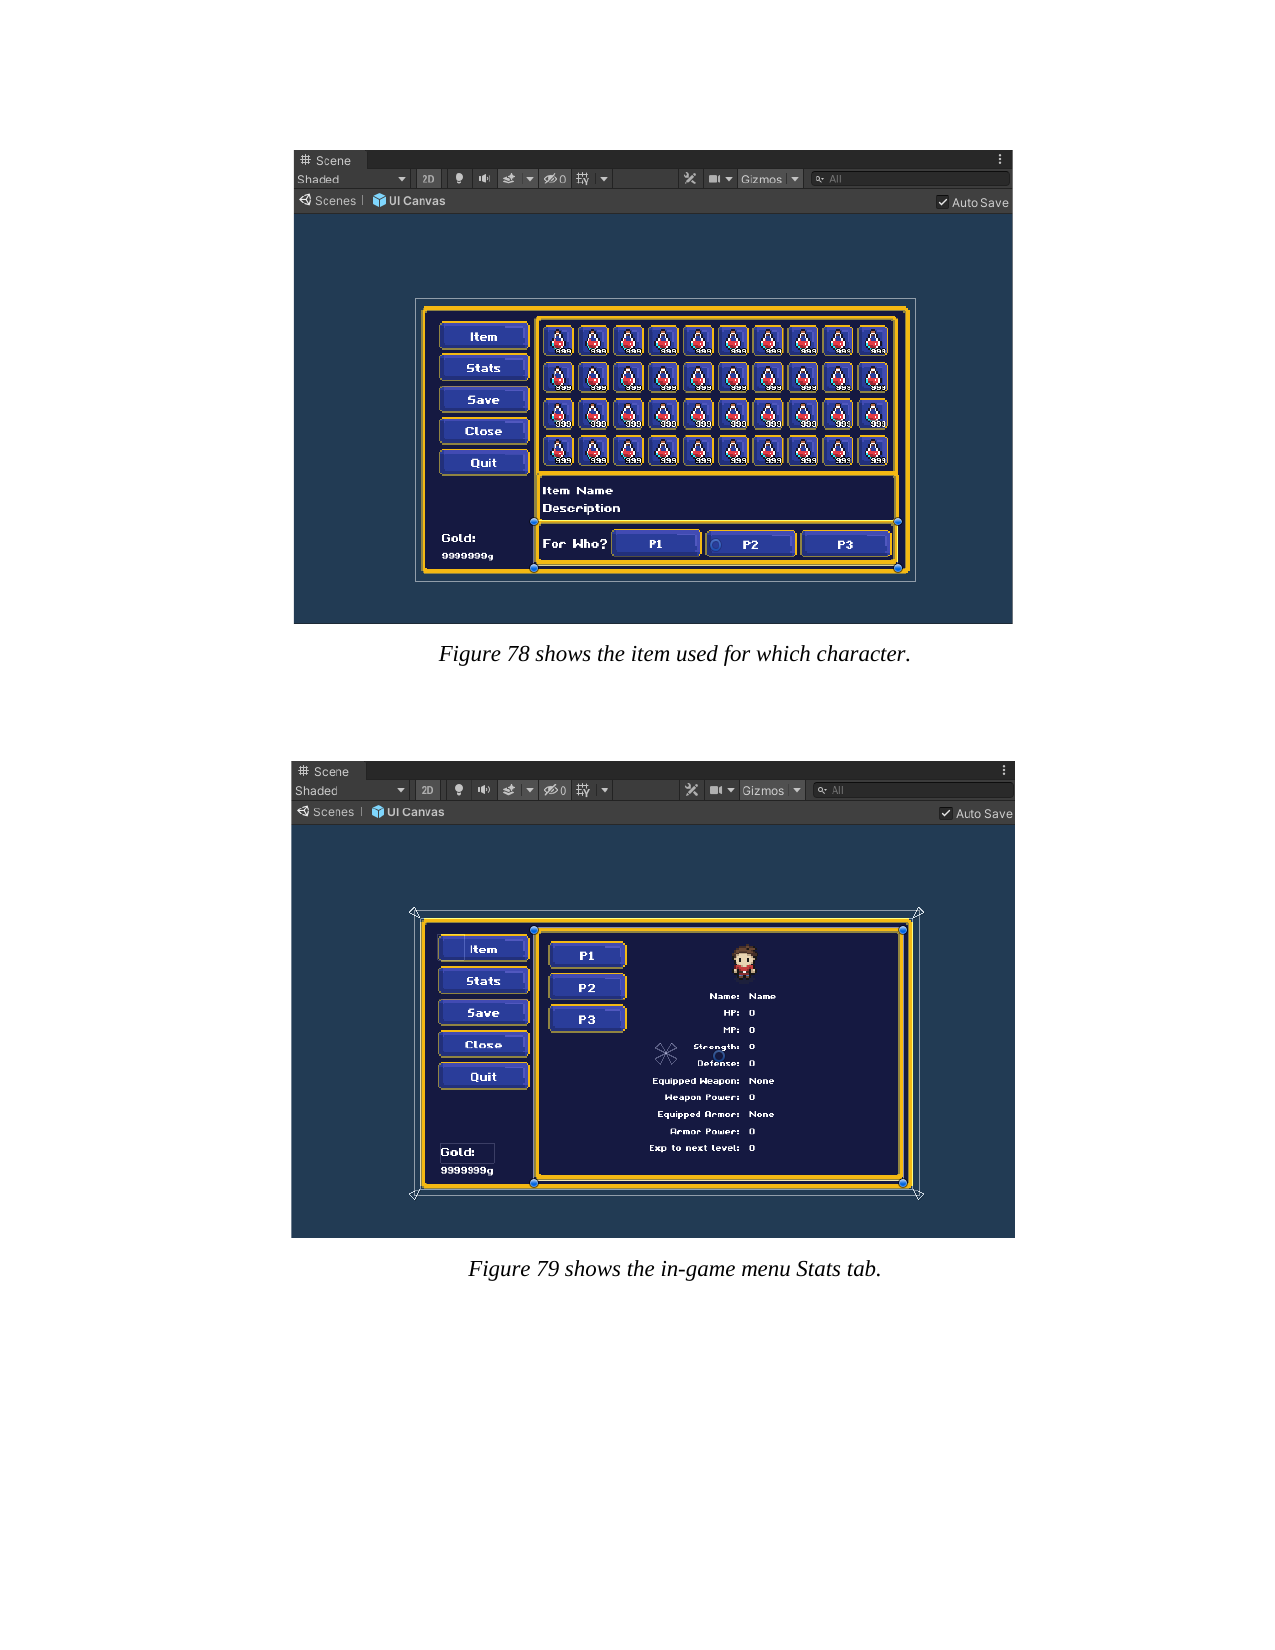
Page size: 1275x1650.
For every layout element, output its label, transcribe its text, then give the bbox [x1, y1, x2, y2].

picture [293, 150, 1013, 624]
picture [291, 761, 1015, 1238]
